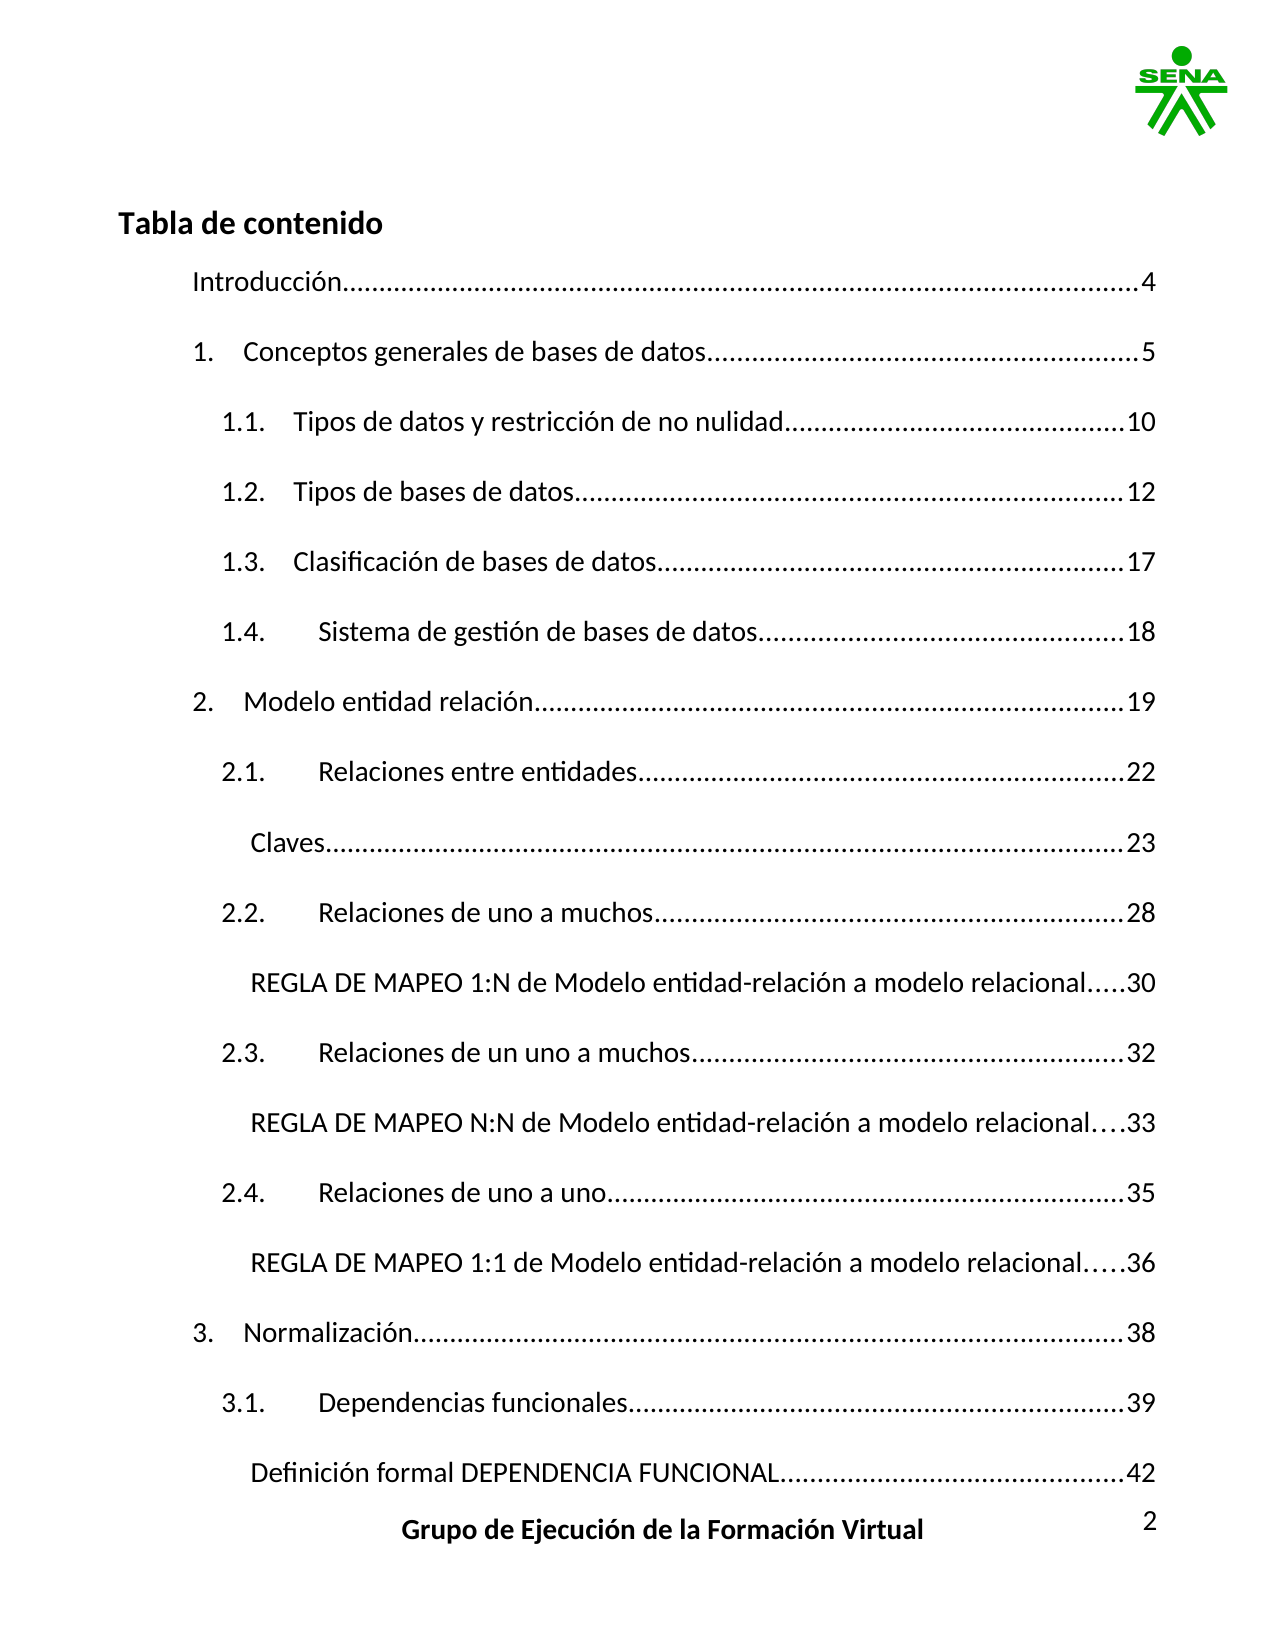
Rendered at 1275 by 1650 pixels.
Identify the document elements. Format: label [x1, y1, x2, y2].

picture [1135, 46, 1228, 136]
